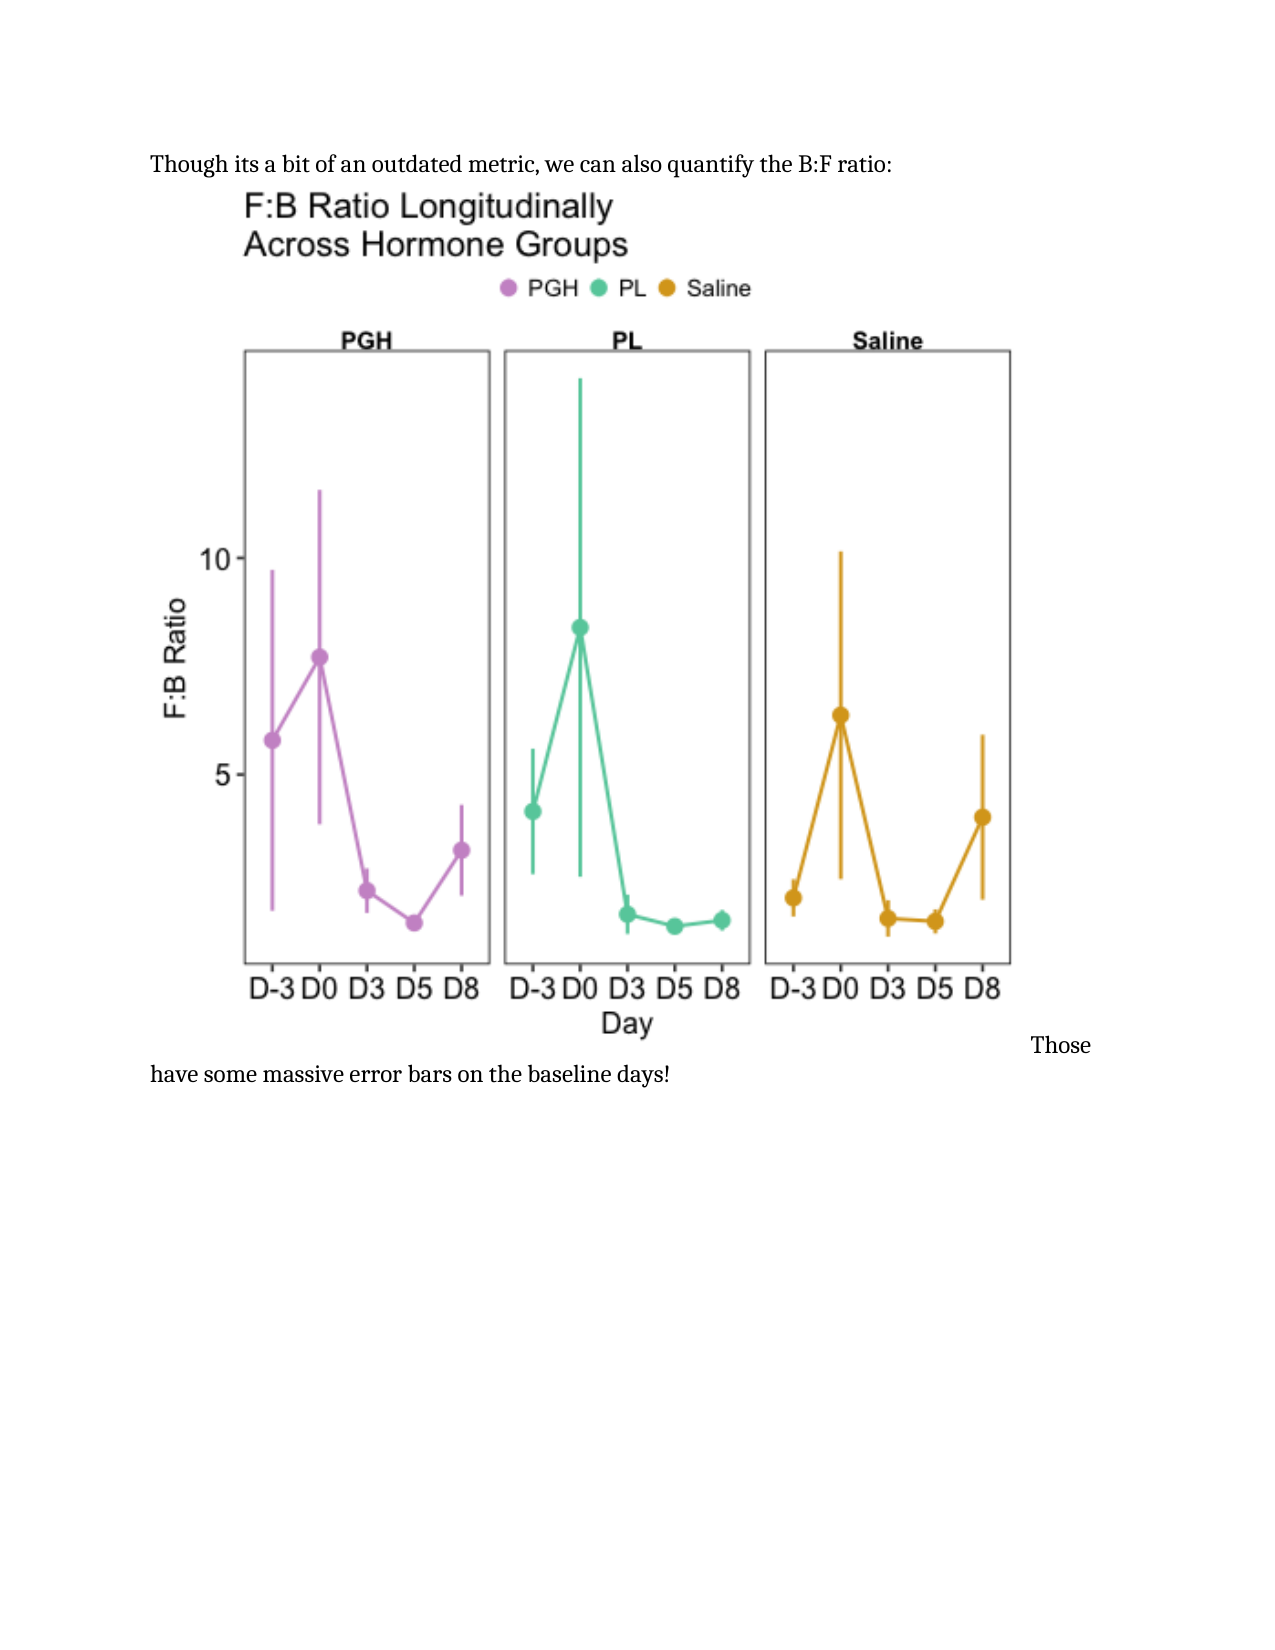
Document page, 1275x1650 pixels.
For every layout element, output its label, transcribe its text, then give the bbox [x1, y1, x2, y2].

picture [150, 178, 1025, 1054]
